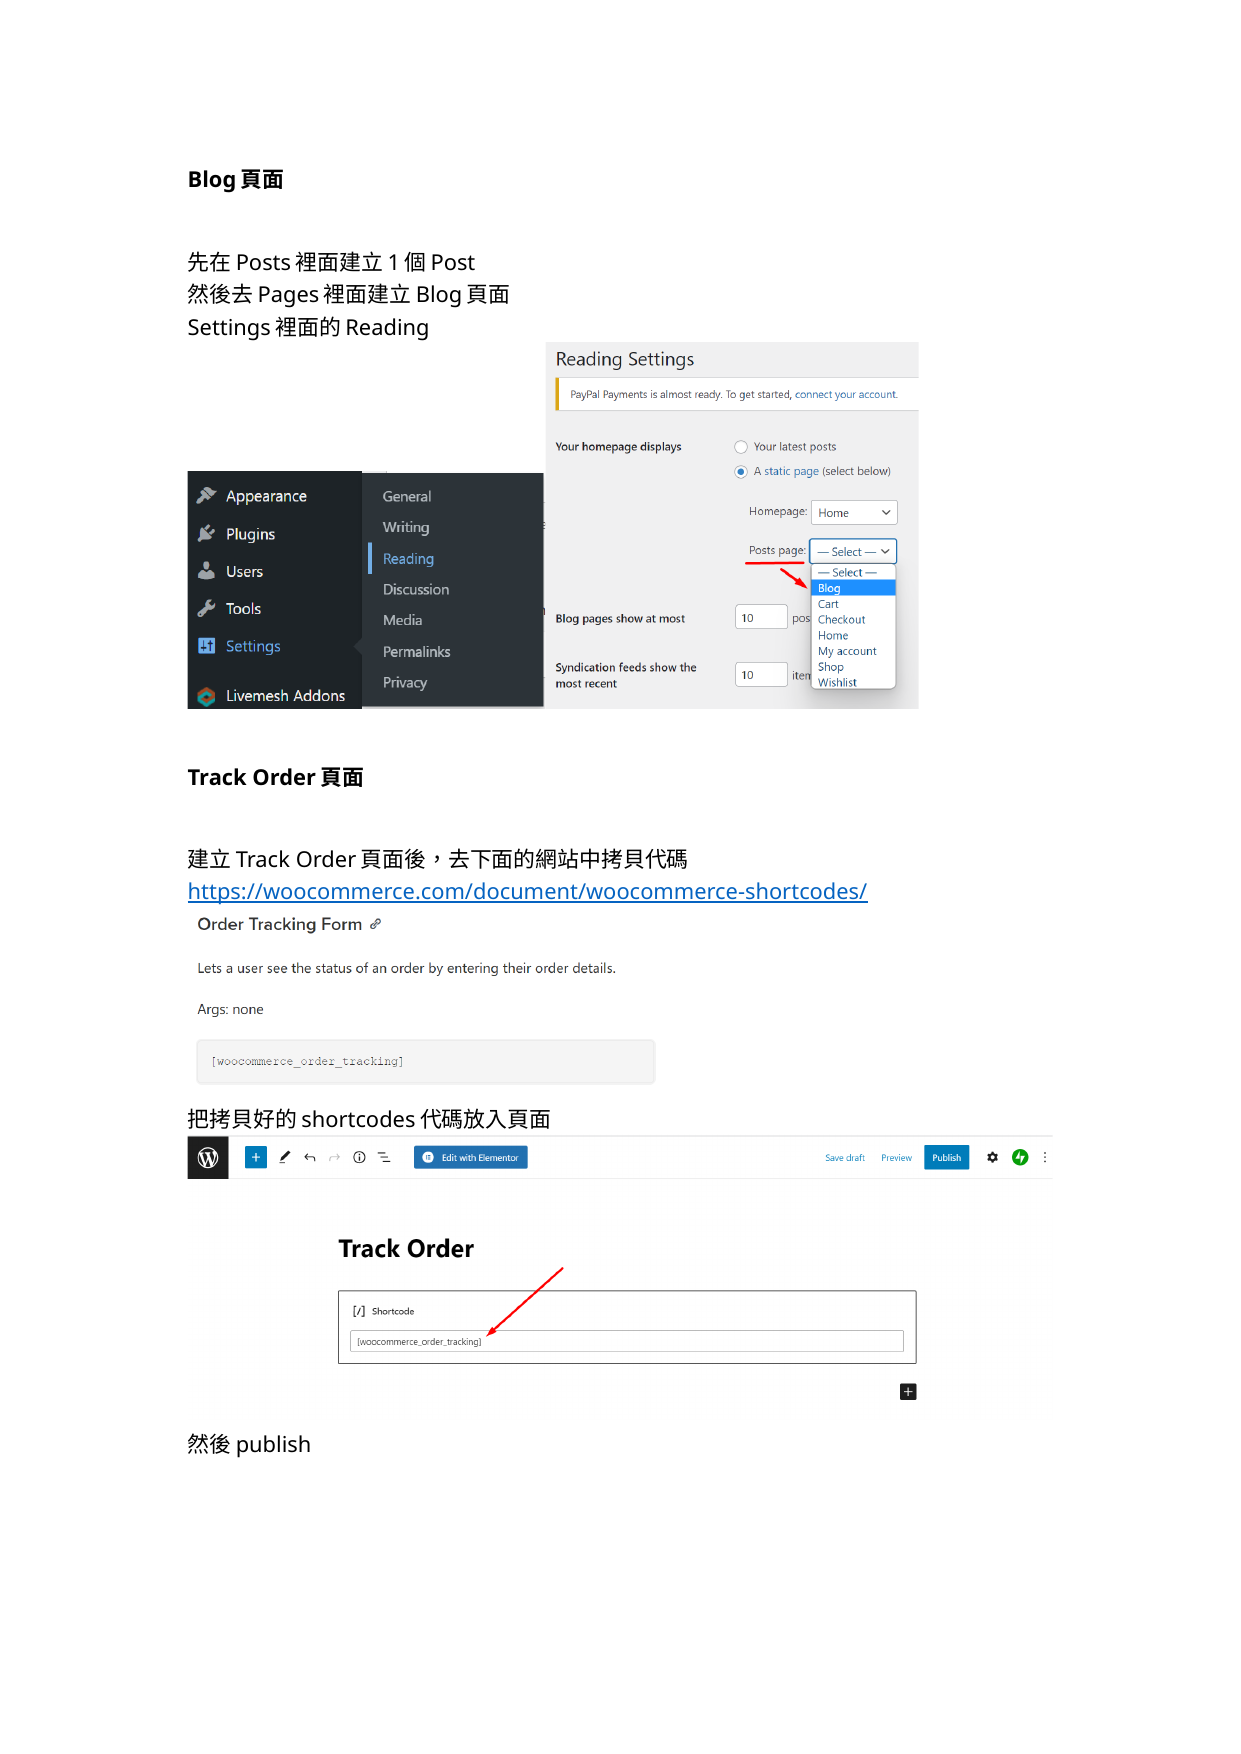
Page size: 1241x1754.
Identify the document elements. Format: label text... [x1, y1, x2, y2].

text 然後publish [187, 1427, 1053, 1459]
text 先在Posts裡面建立1個Post [187, 245, 1053, 277]
picture [187, 342, 919, 709]
picture [187, 1134, 1053, 1420]
text https://woocommerce.com/document/woocommerce-shortcodes/ [187, 874, 1053, 907]
subtitle Blog頁面 [187, 162, 1053, 194]
text 把拷貝好的shortcodes代碼放入頁面 [187, 1102, 1053, 1134]
subtitle Track Order頁面 [187, 759, 1053, 792]
text 建立Track Order頁面後，去下面的網站中拷貝代碼 [187, 842, 1053, 874]
picture [187, 907, 663, 1091]
text 然後去Pages裡面建立Blog頁面 [187, 277, 1053, 310]
text Settings裡面的Reading [187, 310, 1053, 342]
